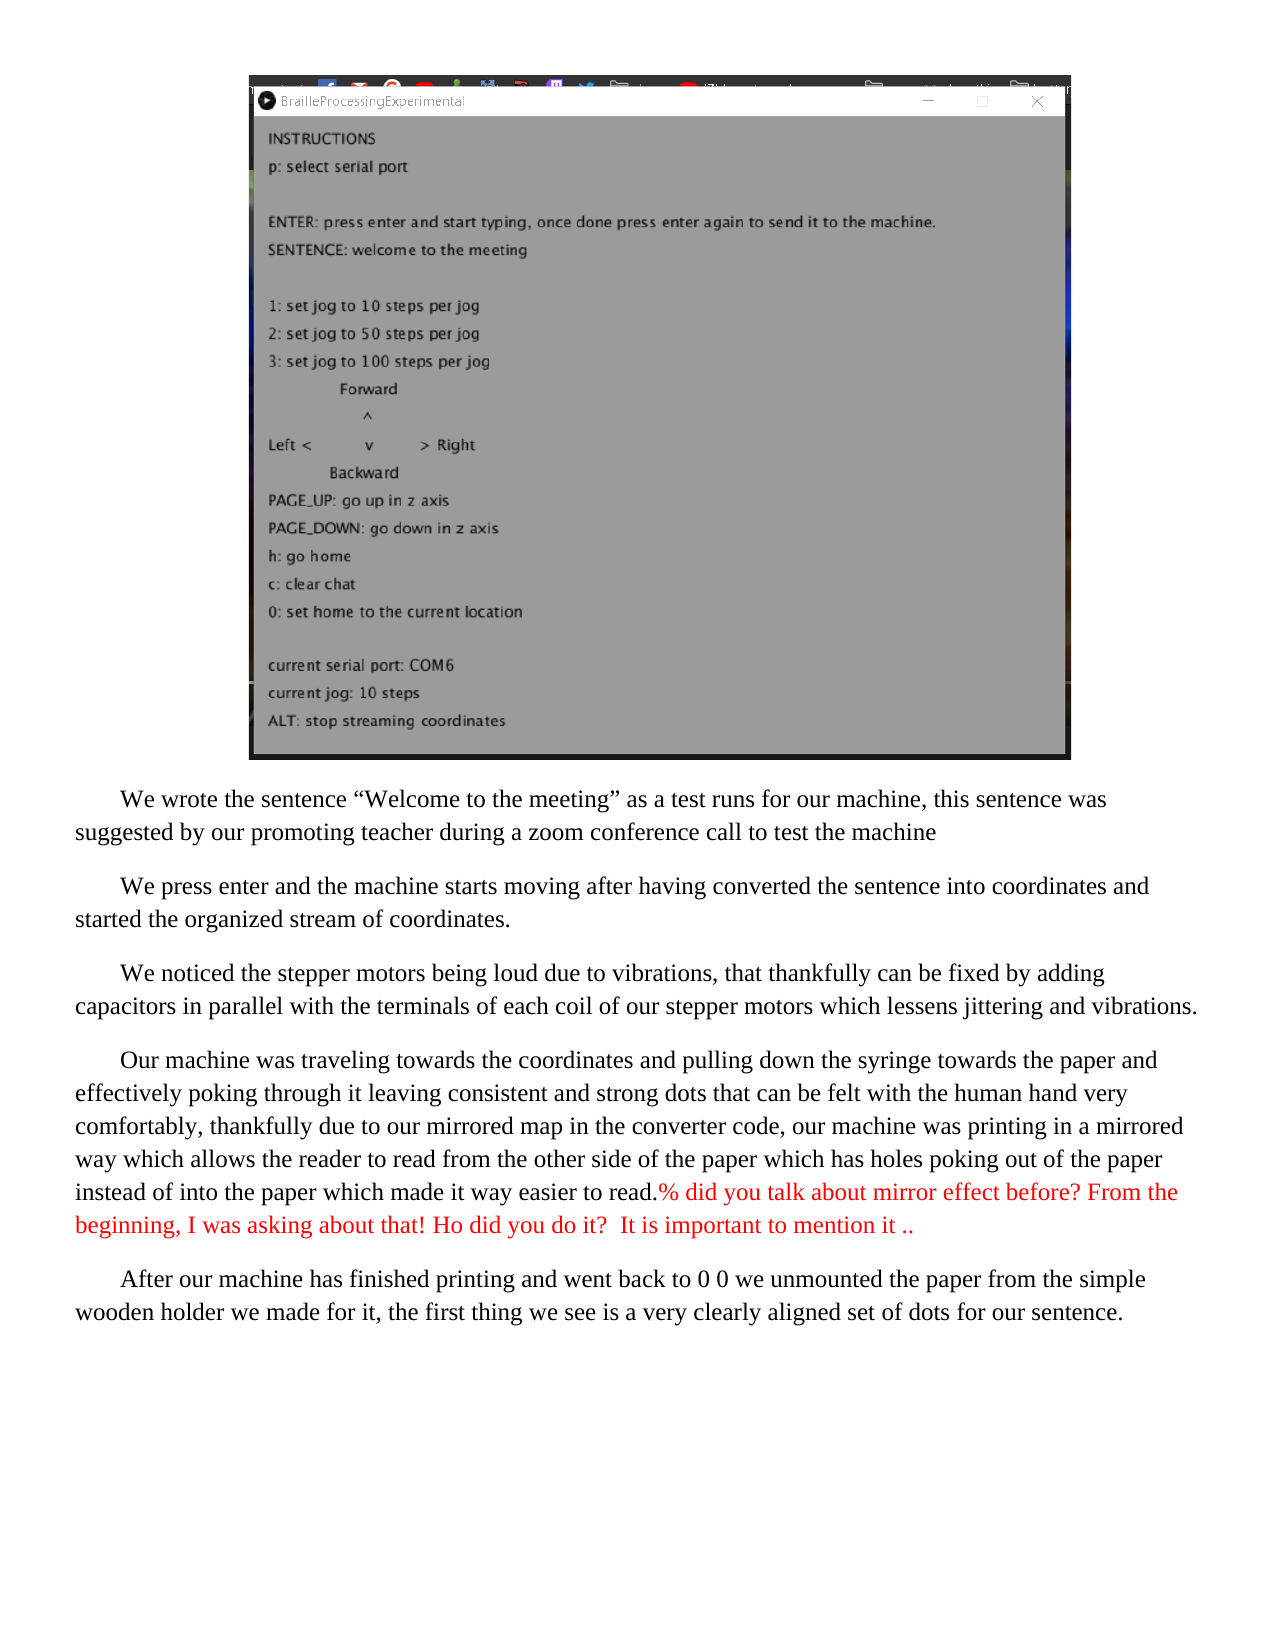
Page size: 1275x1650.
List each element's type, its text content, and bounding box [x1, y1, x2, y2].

picture [248, 75, 1072, 760]
text We noticed the stepper motors being loud due to vibrations, that thankfully can be fixed by adding capacitors in parallel with the terminals of each coil of our stepper motors which lessens jittering and vibrations. [75, 958, 1200, 1020]
text After our machine has finished printing and went back to 0 0 we unmounted the paper from the simple wooden holder we made for it, the first thing we see is a very clearly aligned set of dots for our sentence. [75, 1264, 1200, 1326]
text We wrote the sentence “Welcome to the meeting” as a test runs for our machine, this sentence was suggested by our promoting teacher during a zoom conference call to test the machine [75, 784, 1200, 846]
text Our machine was traveling towards the coordinates and pulling down the syringe towards the paper and effectively poking through it leaving consistent and strong dots that can be felt with the human hand very comfortably, thankfully due to our mirrored map in the converter code, our machine was printing in a mirrored way which allows the reader to read from the other side of the paper which has holes poking out of the paper instead of into the paper which made it way easier to read.% did you talk about mirror effect before? From the beginning, I was asking about that! Ho did you do it? It is important to mention it .. [75, 1045, 1200, 1239]
text We press enter and the machine starts moving after having converted the sentence into coordinates and started the organized stream of coordinates. [75, 871, 1200, 933]
